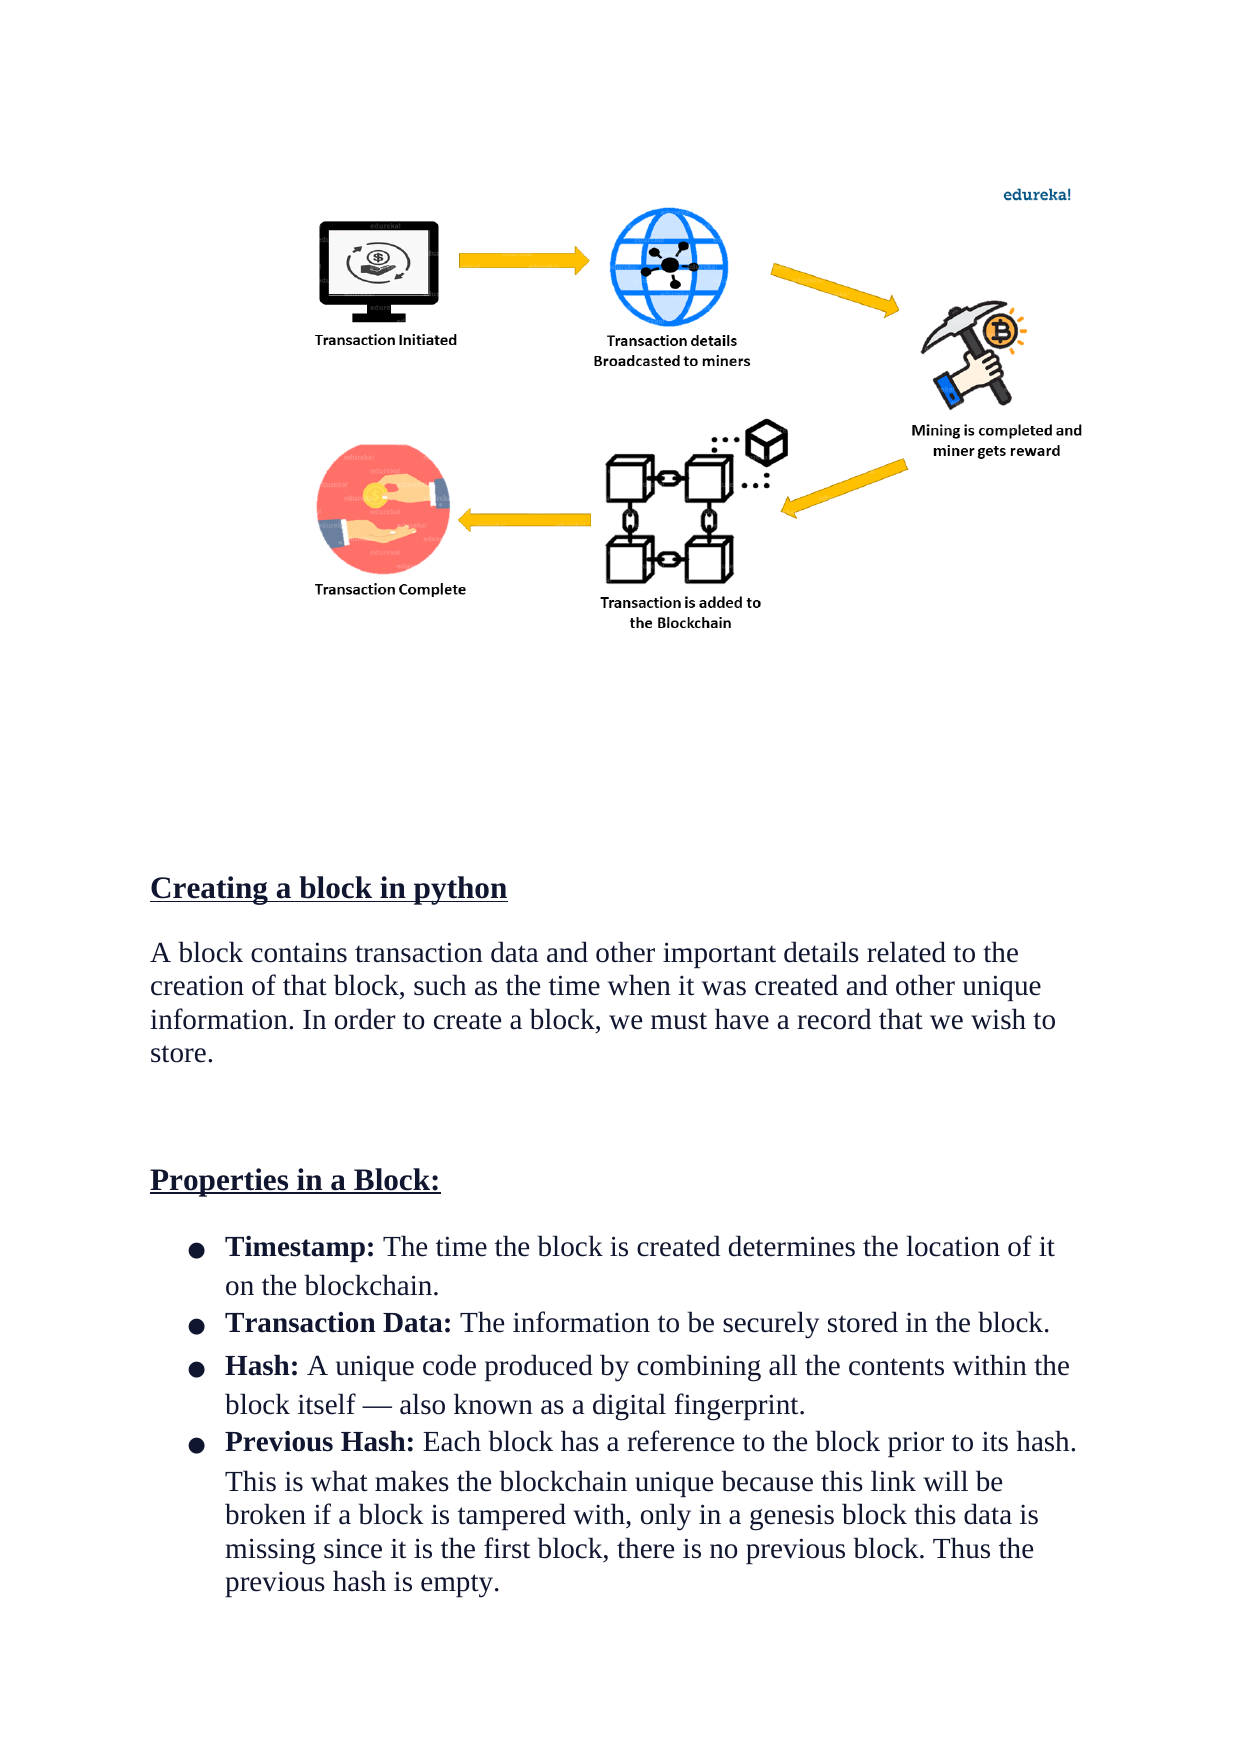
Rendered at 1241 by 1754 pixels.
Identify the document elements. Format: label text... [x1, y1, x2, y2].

list Transaction Data: The information to be securely stored in the block. [187, 1302, 1090, 1345]
text A block contains transaction data and other important details related to the creation of that block, such as the time when it was created and other unique information. In order to create a block, we must have a record that we wish to store. [150, 935, 1090, 1069]
list Hash: A unique code produced by combining all the contents within the block itself — also known as a digital fingerprint. [187, 1345, 1090, 1421]
text Creating a block in python [150, 869, 1090, 906]
list Timestamp: The time the block is created determines the location of it on the blockchain. [187, 1226, 1090, 1302]
text Properties in a Block: [150, 1161, 1090, 1197]
list Previous Hash: Each block has a reference to the block prior to its hash. This is what makes the blockchain unique because this link will be broken if a block is tampered with, only in a genesis block this data is missing since it is the first block, there is no previous block. Thus the previous hash is empty. [187, 1421, 1090, 1598]
picture [225, 150, 1119, 653]
